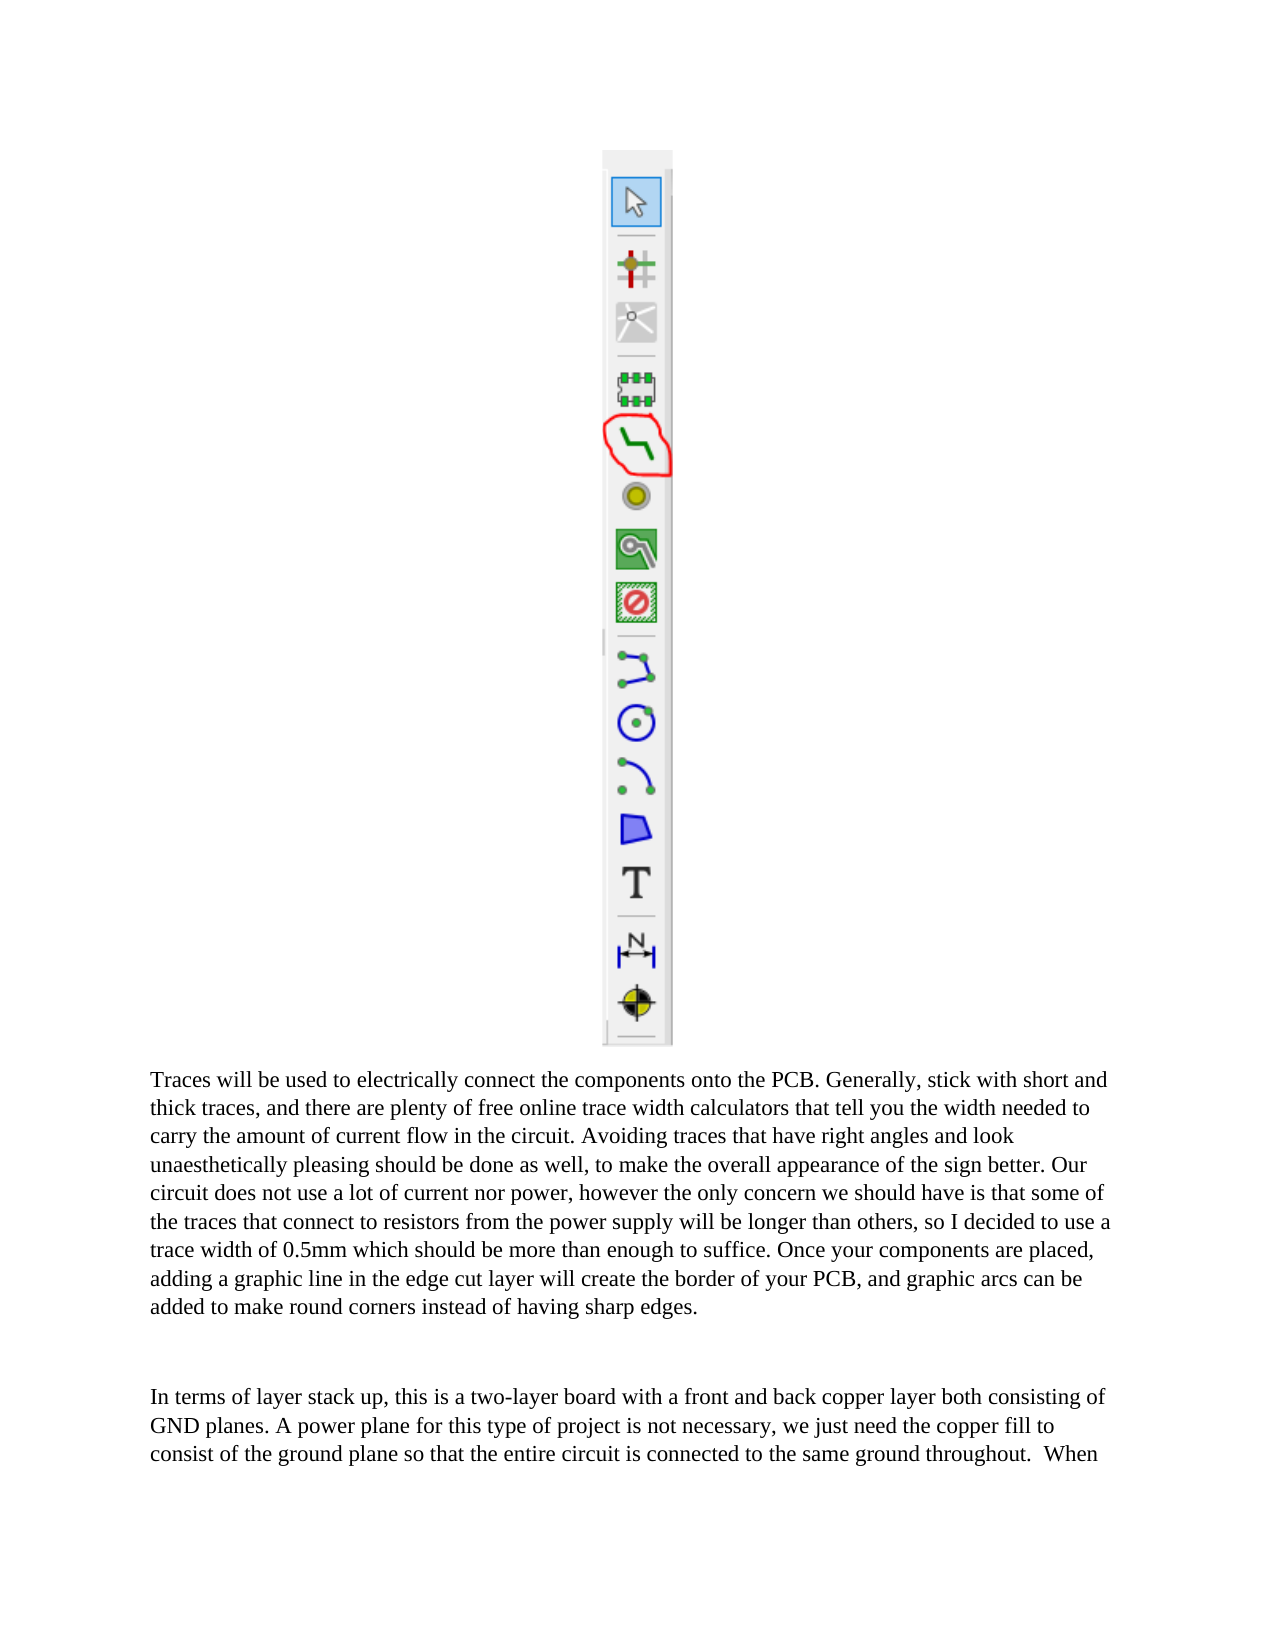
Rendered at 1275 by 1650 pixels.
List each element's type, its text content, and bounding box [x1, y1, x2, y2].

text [150, 1383, 1125, 1467]
picture [602, 150, 673, 1047]
text Traces will be used to electrically connect the components onto the PCB. Generally, stick with short and thick traces, and there are plenty of free online trace width calculators that tell you the width needed to carry the amount of current flow in the circuit. Avoiding traces that have right angles and look unaesthetically pleasing should be done as well, to make the overall appearance of the sign better. Our circuit does not use a lot of current nor power, however the only concern we should have is that some of the traces that connect to resistors from the power supply will be longer than others, so I decided to use a trace width of 0.5mm which should be more than enough to suffice. Once your components are placed, adding a graphic line in the edge cut layer will create the border of your PCB, and graphic arcs can be added to make round corners instead of having sharp edges. [150, 1066, 1125, 1319]
